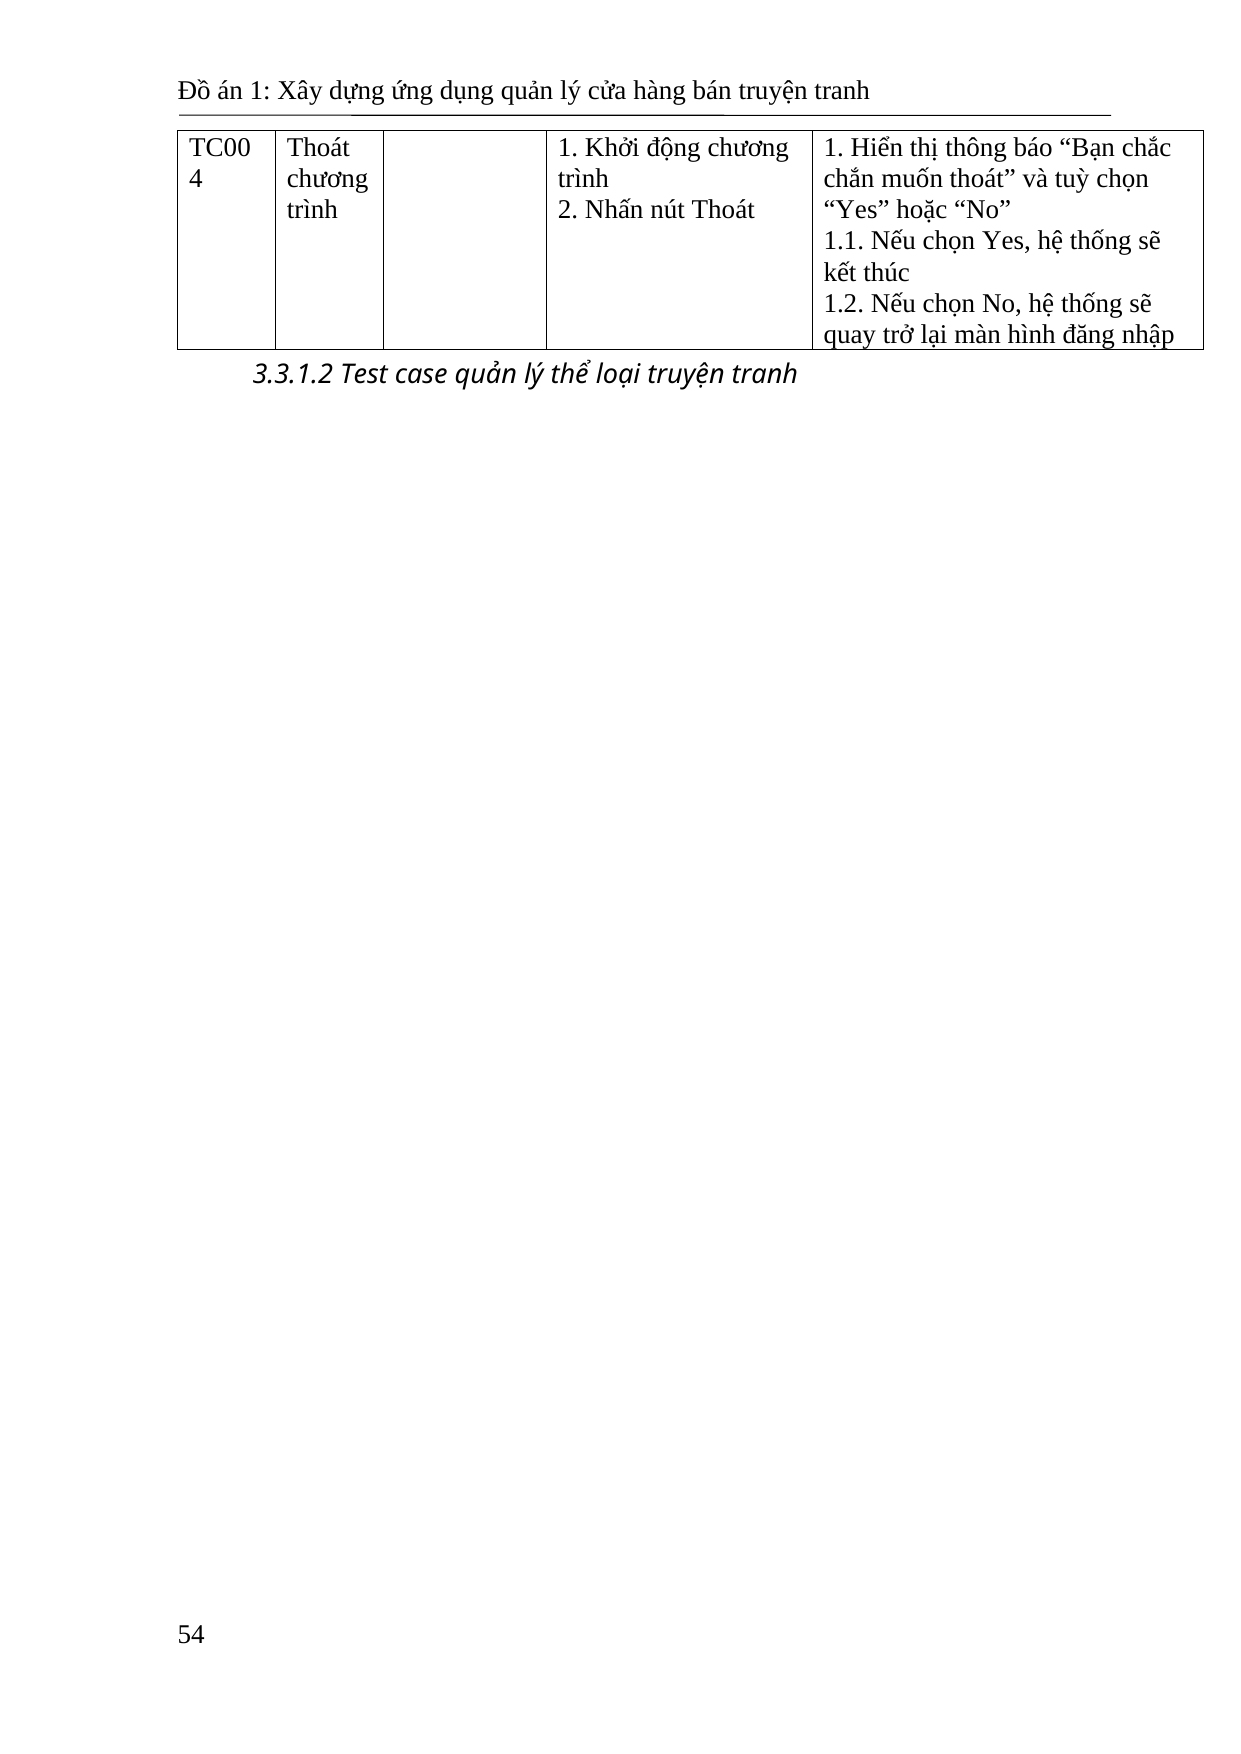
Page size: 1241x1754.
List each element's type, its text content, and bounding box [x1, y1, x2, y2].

table_cell 1. Hiển thị thông báo “Bạn chắc chắn muốn thoát” và tuỳ chọn “Yes” hoặc “No” 1.1. Nếu chọn Yes, hệ thống sẽ kết thúc 1.2. Nếu chọn No, hệ thống sẽ quay trở lại màn hình đăng nhập [813, 131, 1203, 349]
table_cell 1. Khởi động chương trình 2. Nhấn nút Thoát [547, 131, 812, 349]
table_cell Thoát chương trình [276, 131, 383, 349]
table_cell TC004 [178, 131, 275, 349]
subtitle Test case quản lý thể loại truyện tranh [177, 354, 1122, 391]
table_cell [384, 131, 546, 349]
